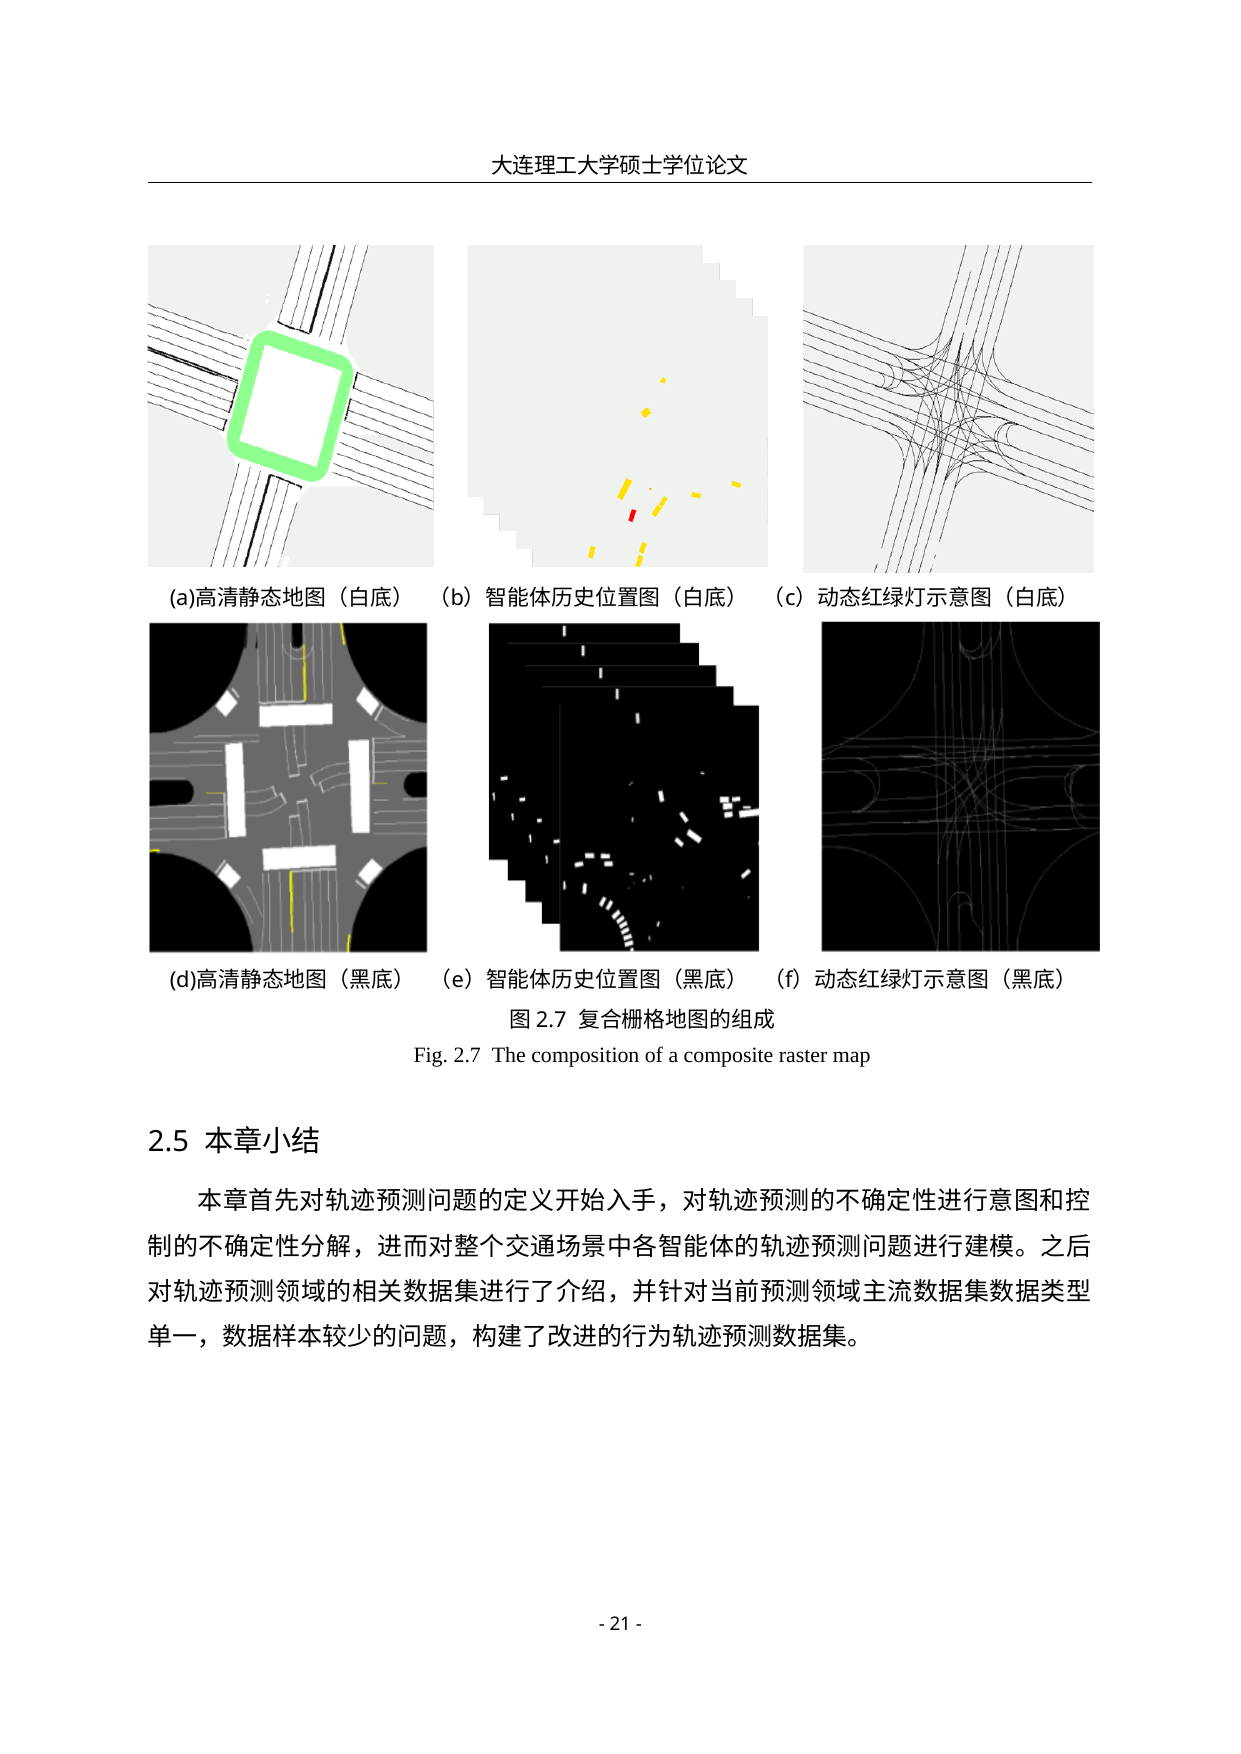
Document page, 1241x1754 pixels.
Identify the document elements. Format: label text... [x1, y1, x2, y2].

text Fig. 2.7 The composition of a composite raster map [148, 1042, 1092, 1067]
text (d)高清静态地图（黑底） （e）智能体历史位置图（黑底） （f）动态红绿灯示意图（黑底） [148, 962, 1092, 994]
text 本章首先对轨迹预测问题的定义开始入手，对轨迹预测的不确定性进行意图和控制的不确定性分解，进而对整个交通场景中各智能体的轨迹预测问题进行建模。之后对轨迹预测领域的相关数据集进行了介绍，并针对当前预测领域主流数据集数据类型单一，数据样本较少的问题，构建了改进的行为轨迹预测数据集。 [148, 1181, 1092, 1353]
subtitle 2.5 本章小结 [148, 1117, 1092, 1159]
picture [147, 245, 1095, 573]
text 图2.7 复合栅格地图的组成 [148, 1002, 1092, 1034]
text (a)高清静态地图（白底） （b）智能体历史位置图（白底） （c）动态红绿灯示意图（白底） [148, 580, 1092, 612]
